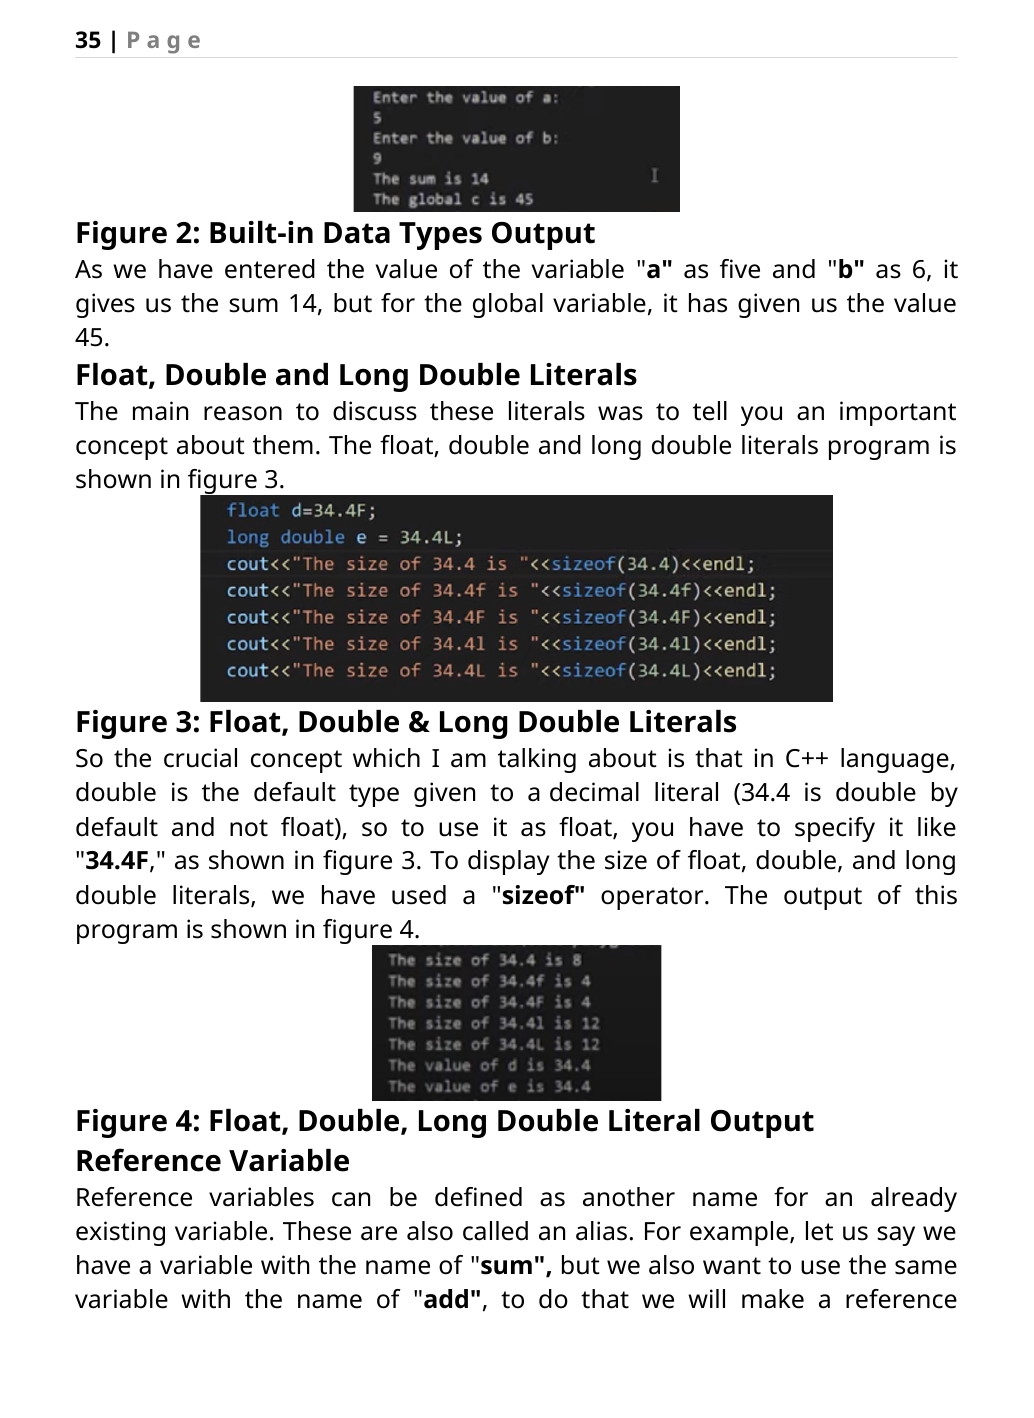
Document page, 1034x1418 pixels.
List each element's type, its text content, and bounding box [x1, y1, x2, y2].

picture [372, 945, 662, 1101]
text The main reason to discuss these literals was to tell you an important concept about them. The float, double and long double literals program is shown in figure 3. [75, 394, 958, 496]
picture [200, 495, 833, 702]
subtitle Float, Double and Long Double Literals [75, 354, 958, 394]
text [75, 1180, 958, 1316]
text Figure 3: Float, Double & Long Double Literals [75, 701, 958, 741]
text Figure 4: Float, Double, Long Double Literal Output [75, 1100, 958, 1140]
text So the crucial concept which I am talking about is that in C++ language, double is the default type given to a decimal literal (34.4 is double by default and not float), so to use it as float, you have to specify it like "34.4F," as shown in figure 3. To display the size of float, double, and long double literals, we have used a "sizeof" operator. The output of this program is shown in figure 4. [75, 741, 958, 945]
text Figure 2: Built-in Data Types Output [75, 212, 958, 252]
subtitle Reference Variable [75, 1140, 958, 1180]
picture [353, 86, 680, 212]
text As we have entered the value of the variable "a" as five and "b" as 6, it gives us the sum 14, but for the global variable, it has given us the value 45. [75, 252, 958, 354]
